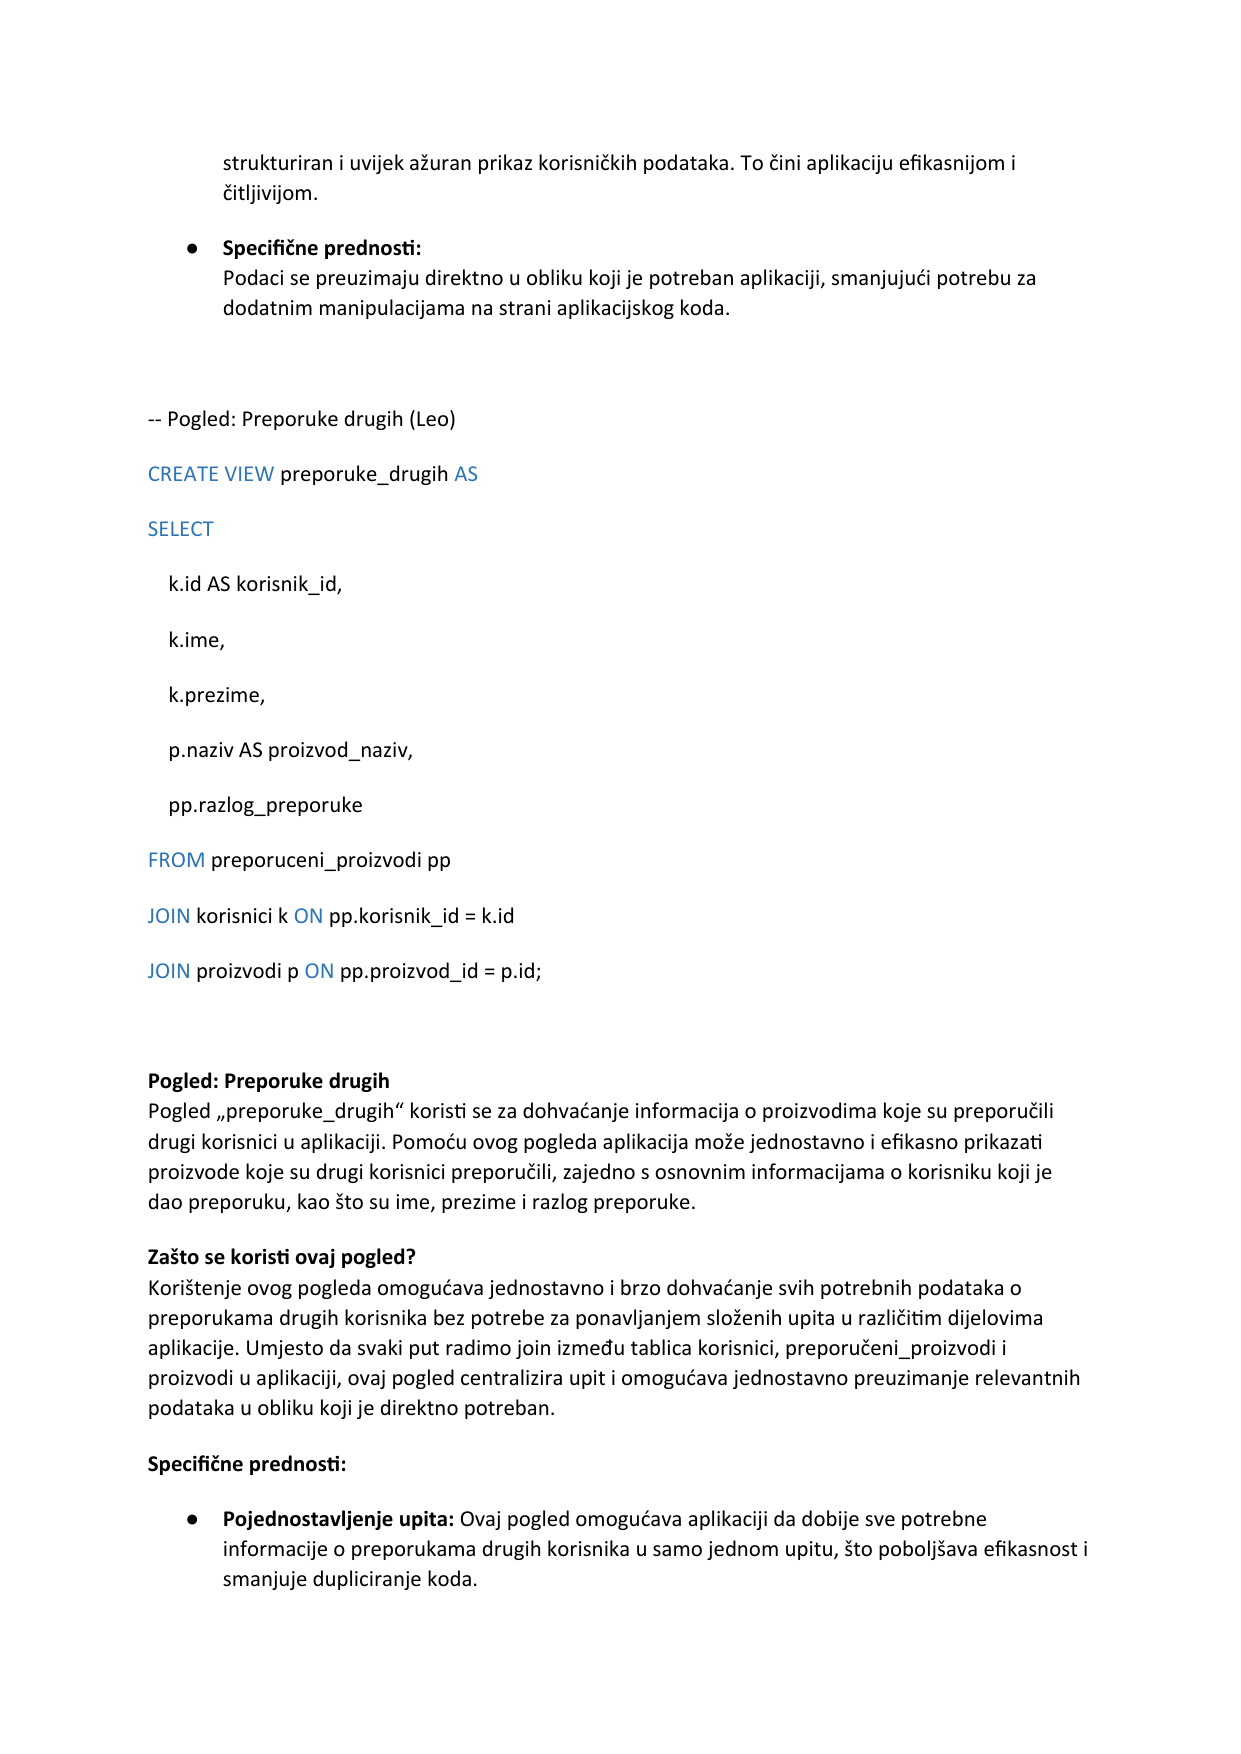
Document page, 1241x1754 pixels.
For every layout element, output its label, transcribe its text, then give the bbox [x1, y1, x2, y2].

text Specifične prednosti: [148, 1449, 1093, 1477]
text k.prezime, [148, 680, 1093, 708]
text p.naziv AS proizvod_naziv, [148, 735, 1093, 763]
text SELECT [148, 514, 1093, 542]
list Specifične prednosti: Podaci se preuzimaju direktno u obliku koji je potreban aplikaciji, smanjujući potrebu za dodatnim manipulacijama na strani aplikacijskog koda. [185, 233, 1093, 321]
text pp.razlog_preporuke [148, 790, 1093, 818]
text k.id AS korisnik_id, [148, 569, 1093, 597]
text CREATE VIEW preporuke_drugih AS [148, 459, 1093, 487]
text -- Pogled: Preporuke drugih (Leo) [148, 404, 1093, 432]
text FROM preporuceni_proizvodi pp [148, 846, 1093, 873]
text k.ime, [148, 625, 1093, 653]
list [185, 148, 1093, 206]
text JOIN proizvodi p ON pp.proizvod_id = p.id; [148, 956, 1093, 984]
list Pojednostavljenje upita: Ovaj pogled omogućava aplikaciji da dobije sve potrebne informacije o preporukama drugih korisnika u samo jednom upitu, što poboljšava efikasnost i smanjuje dupliciranje koda. [185, 1504, 1093, 1592]
text Pogled: Preporuke drugih Pogled „preporuke_drugih“ koristi se za dohvaćanje informacija o proizvodima koje su preporučili drugi korisnici u aplikaciji. Pomoću ovog pogleda aplikacija može jednostavno i efikasno prikazati proizvode koje su drugi korisnici preporučili, zajedno s osnovnim informacijama o korisniku koji je dao preporuku, kao što su ime, prezime i razlog preporuke. [148, 1066, 1093, 1215]
text JOIN korisnici k ON pp.korisnik_id = k.id [148, 901, 1093, 929]
text Zašto se koristi ovaj pogled? Korištenje ovog pogleda omogućava jednostavno i brzo dohvaćanje svih potrebnih podataka o preporukama drugih korisnika bez potrebe za ponavljanjem složenih upita u različitim dijelovima aplikacije. Umjesto da svaki put radimo join između tablica korisnici, preporučeni_proizvodi i proizvodi u aplikaciji, ovaj pogled centralizira upit i omogućava jednostavno preuzimanje relevantnih podataka u obliku koji je direktno potreban. [148, 1242, 1093, 1421]
